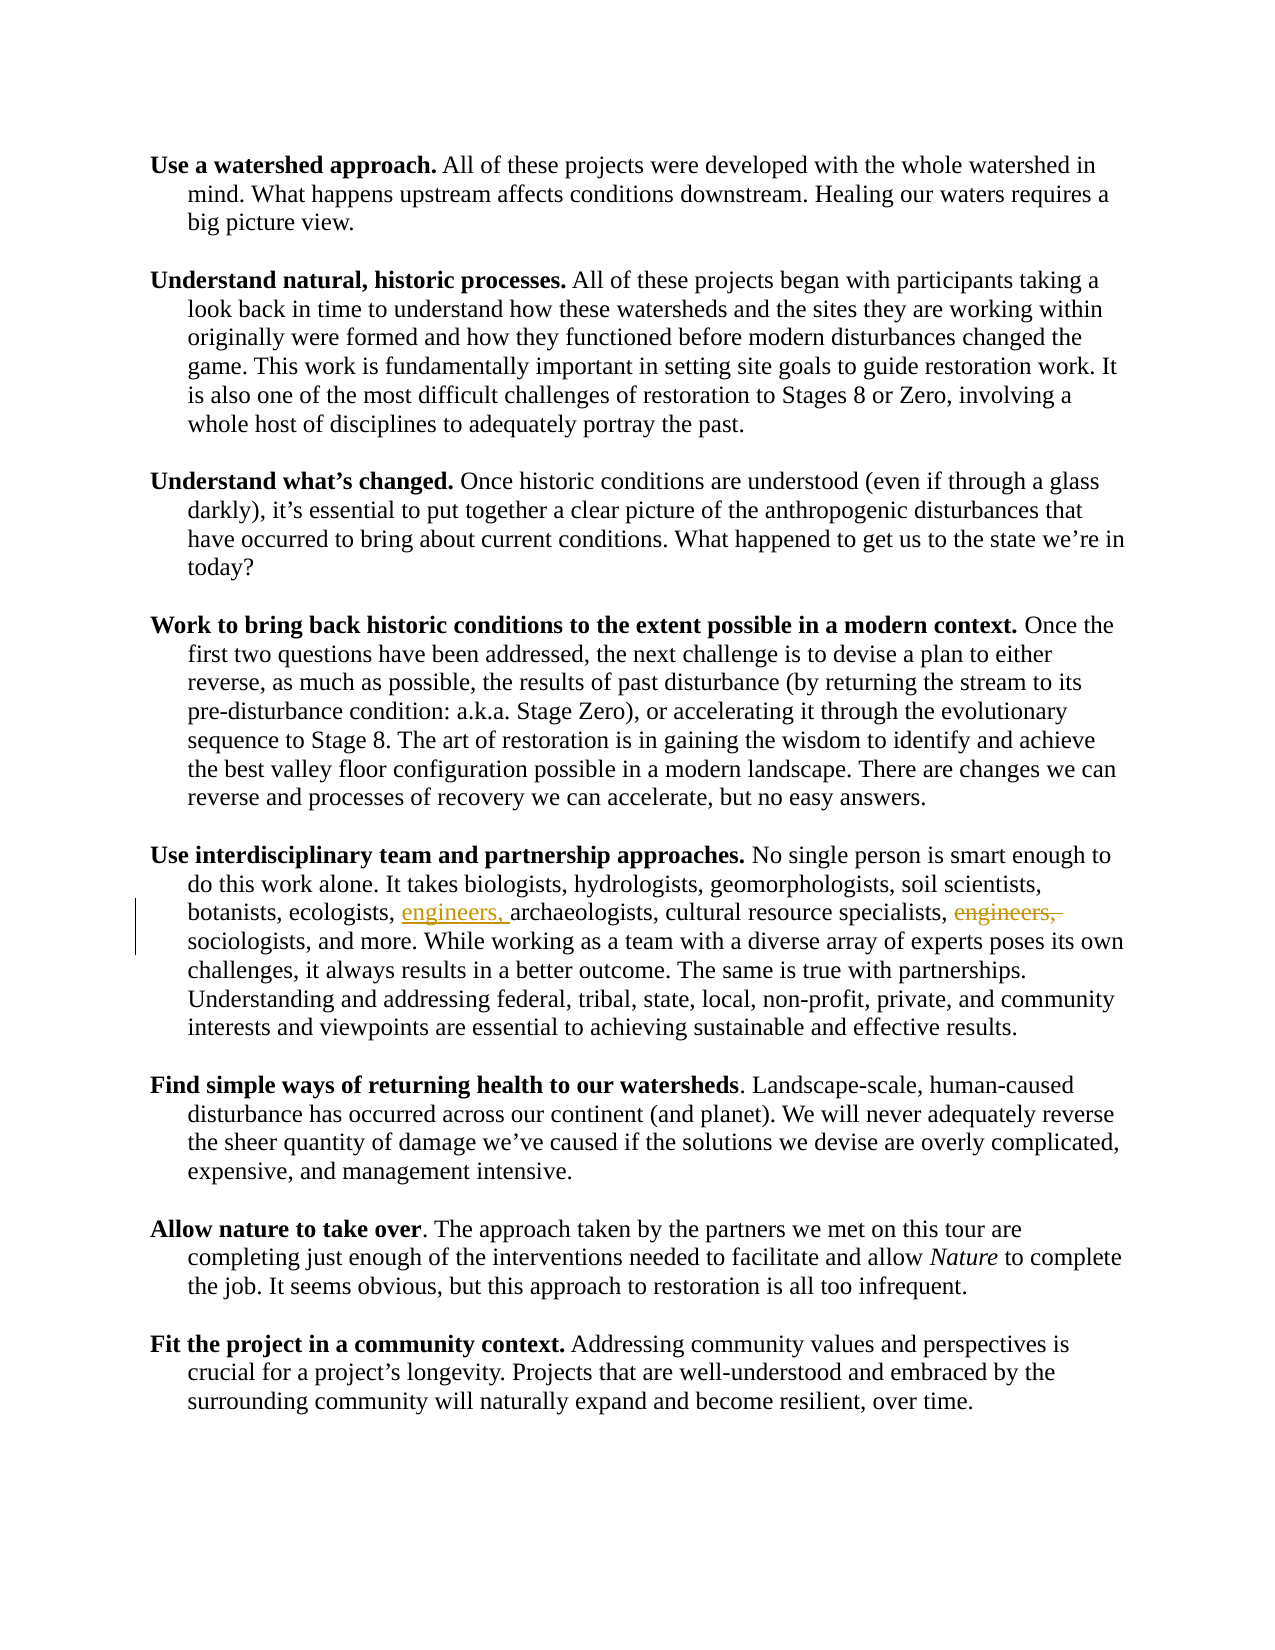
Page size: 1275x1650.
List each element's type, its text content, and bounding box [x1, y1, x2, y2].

text Allow nature to take over. The approach taken by the partners we met on this tour are completing just enough of the interventions needed to facilitate and allow Nature to complete the job. It seems obvious, but this approach to restoration is all too infrequent. [150, 1214, 1125, 1300]
text Fit the project in a community context. Addressing community values and perspectives is crucial for a project’s longevity. Projects that are well-understood and embraced by the surrounding community will naturally expand and become resilient, over time. [150, 1329, 1125, 1415]
text Work to bring back historic conditions to the extent possible in a modern context. Once the first two questions have been addressed, the next challenge is to devise a plan to either reverse, as much as possible, the results of past disturbance (by returning the stream to its pre-disturbance condition: a.k.a. Stage Zero), or accelerating it through the evolutionary sequence to Stage 8. The art of restoration is in gaining the wisdom to identify and achieve the best valley floor configuration possible in a modern landscape. There are changes we can reverse and processes of recovery we can accelerate, but no easy answers. [150, 610, 1125, 811]
text Understand natural, historic processes. All of these projects began with participants taking a look back in time to understand how these watersheds and the sites they are working within originally were formed and how they functioned before modern disturbances changed the game. This work is fundamentally important in setting site goals to guide restoration work. It is also one of the most difficult challenges of restoration to Stages 8 or Zero, involving a whole host of disciplines to adequately portray the past. [150, 265, 1125, 437]
text Find simple ways of returning health to our watersheds. Landscape-scale, human-caused disturbance has occurred across our continent (and planet). We will never adequately reverse the sheer quantity of damage we’ve caused if the solutions we devise are overly complicated, expensive, and management intensive. [150, 1070, 1125, 1185]
text Understand what’s changed. Once historic conditions are understood (even if through a glass darkly), it’s essential to put together a clear picture of the anthropogenic disturbances that have occurred to bring about current conditions. What happened to get us to the state we’re in today? [150, 466, 1125, 581]
text Use interdisciplinary team and partnership approaches. No single person is smart enough to do this work alone. It takes biologists, hydrologists, geomorphologists, soil scientists, botanists, ecologists, archaeologists, cultural resource specialists, sociologists, and more. While working as a team with a diverse array of experts poses its own challenges, it always results in a better outcome. The same is true with partnerships. Understanding and addressing federal, tribal, state, local, non-profit, private, and community interests and viewpoints are essential to achieving sustainable and effective results. [150, 840, 1125, 1041]
text Use a watershed approach. All of these projects were developed with the whole watershed in mind. What happens upstream affects conditions downstream. Healing our waters requires a big picture view. [150, 150, 1125, 236]
